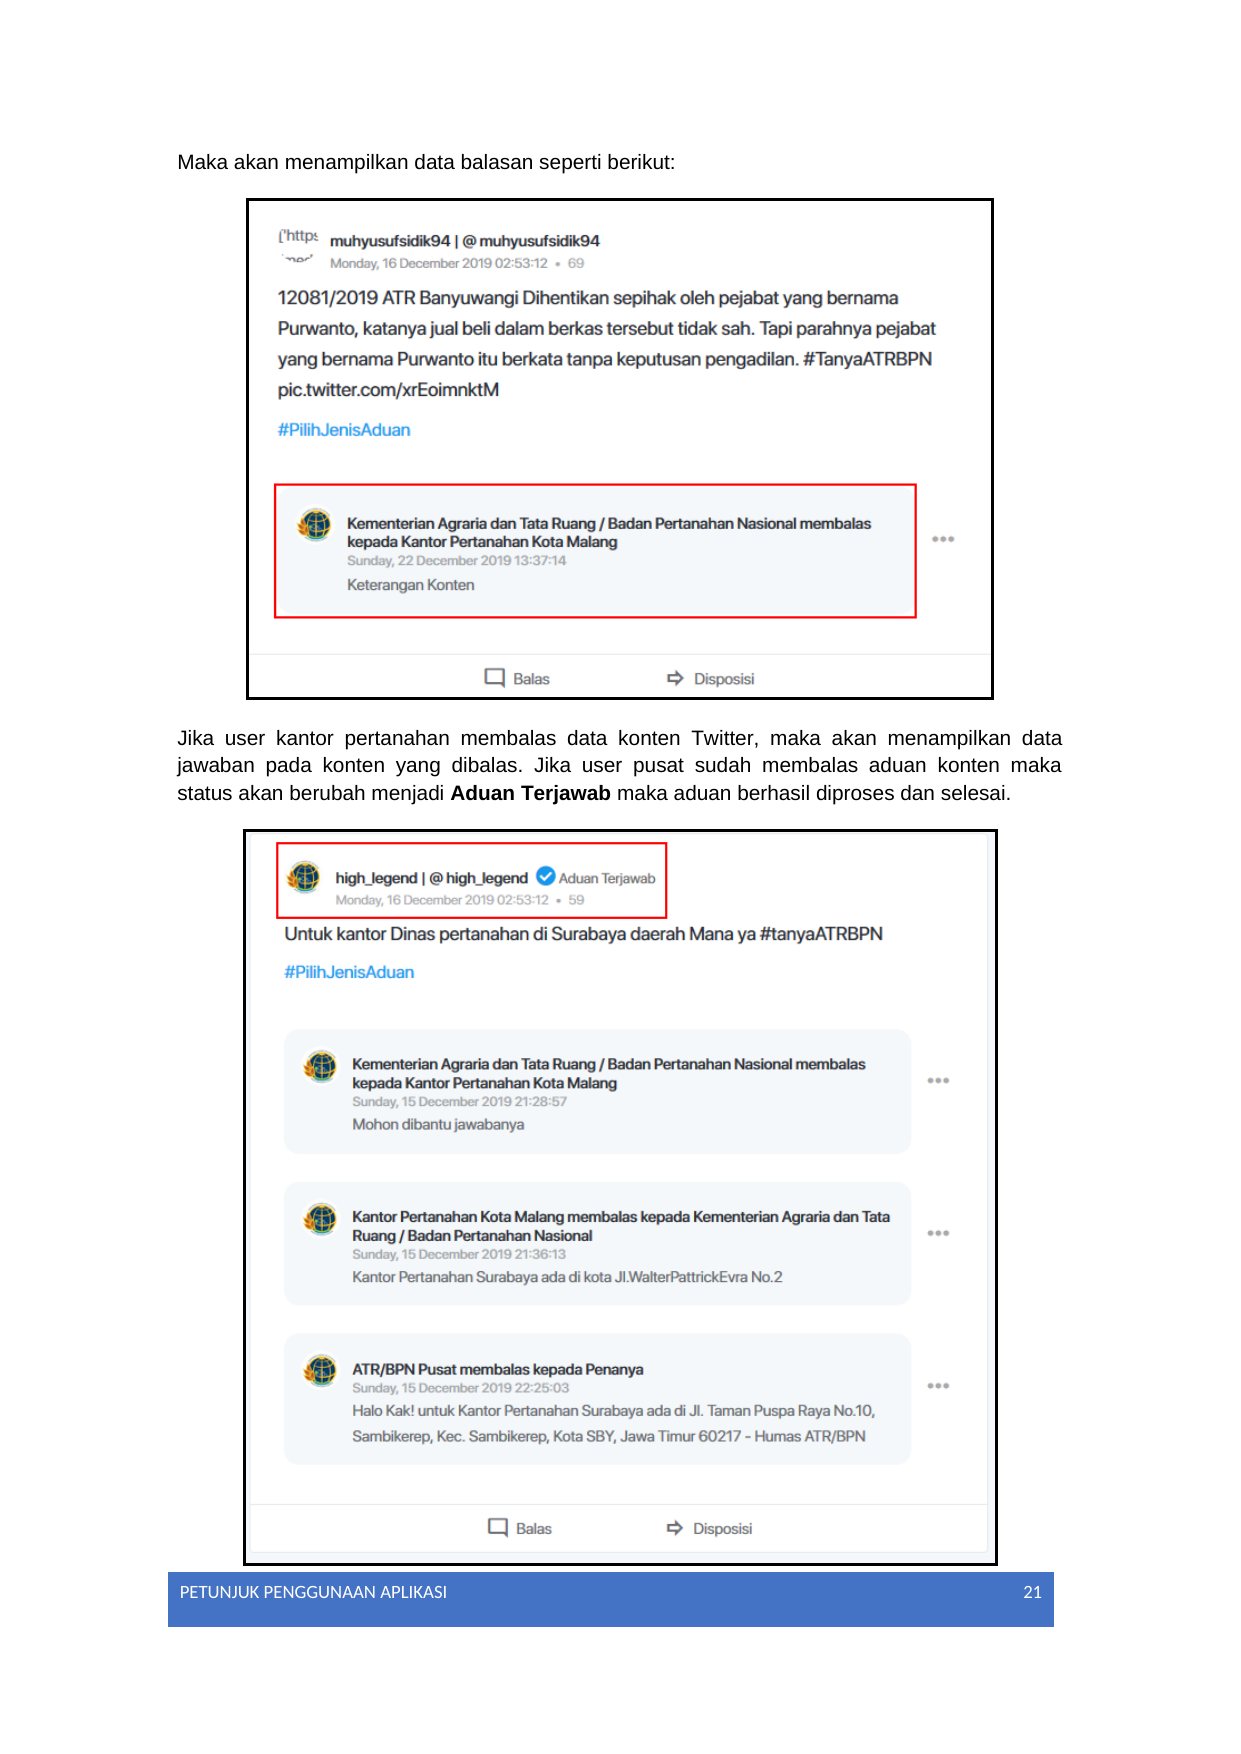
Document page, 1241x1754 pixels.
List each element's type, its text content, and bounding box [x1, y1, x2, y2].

picture [246, 832, 995, 1563]
picture [249, 201, 991, 697]
text Jika user kantor pertanahan membalas data konten Twitter, maka akan menampilkan data jawaban pada konten yang dibalas. Jika user pusat sudah membalas aduan konten maka status akan berubah menjadi Aduan Terjawab maka aduan berhasil diproses dan selesai. [177, 725, 1063, 804]
text Maka akan menampilkan data balasan seperti berikut: [177, 150, 1063, 174]
